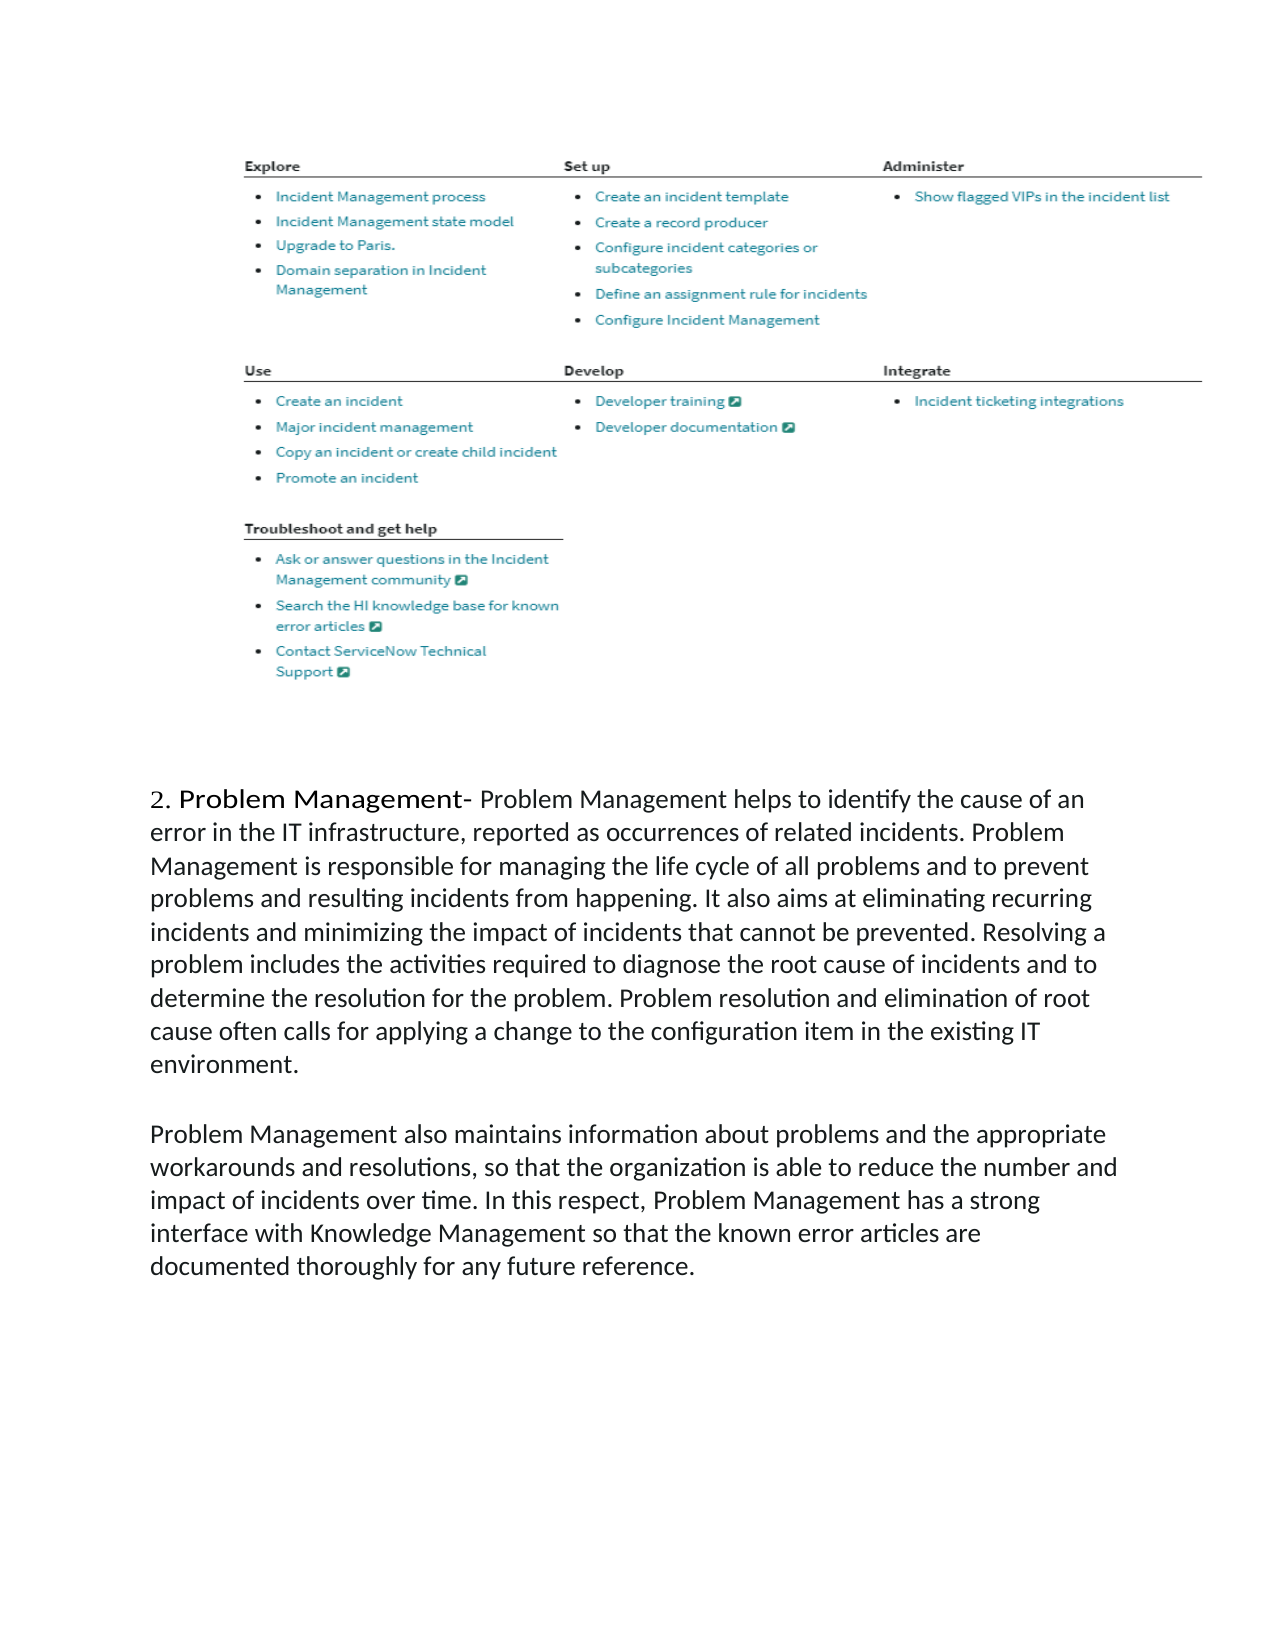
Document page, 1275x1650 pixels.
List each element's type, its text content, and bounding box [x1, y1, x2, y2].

text Problem Management also maintains information about problems and the appropriate workarounds and resolutions, so that the organization is able to reduce the number and impact of incidents over time. In this respect, Problem Management has a strong interface with Knowledge Management so that the known error articles are documented thoroughly for any future reference. [150, 1117, 1125, 1282]
picture [225, 150, 1220, 702]
text 2. Problem Management- Problem Management helps to identify the cause of an error in the IT infrastructure, reported as occurrences of related incidents. Problem Management is responsible for managing the life cycle of all problems and to prevent problems and resulting incidents from happening. It also aims at eliminating recurring incidents and minimizing the impact of incidents that cannot be prevented. Resolving a problem includes the activities required to diagnose the root cause of incidents and to determine the resolution for the problem. Problem resolution and elimination of root cause often calls for applying a change to the configuration item in the existing IT environment. [150, 783, 1125, 1080]
